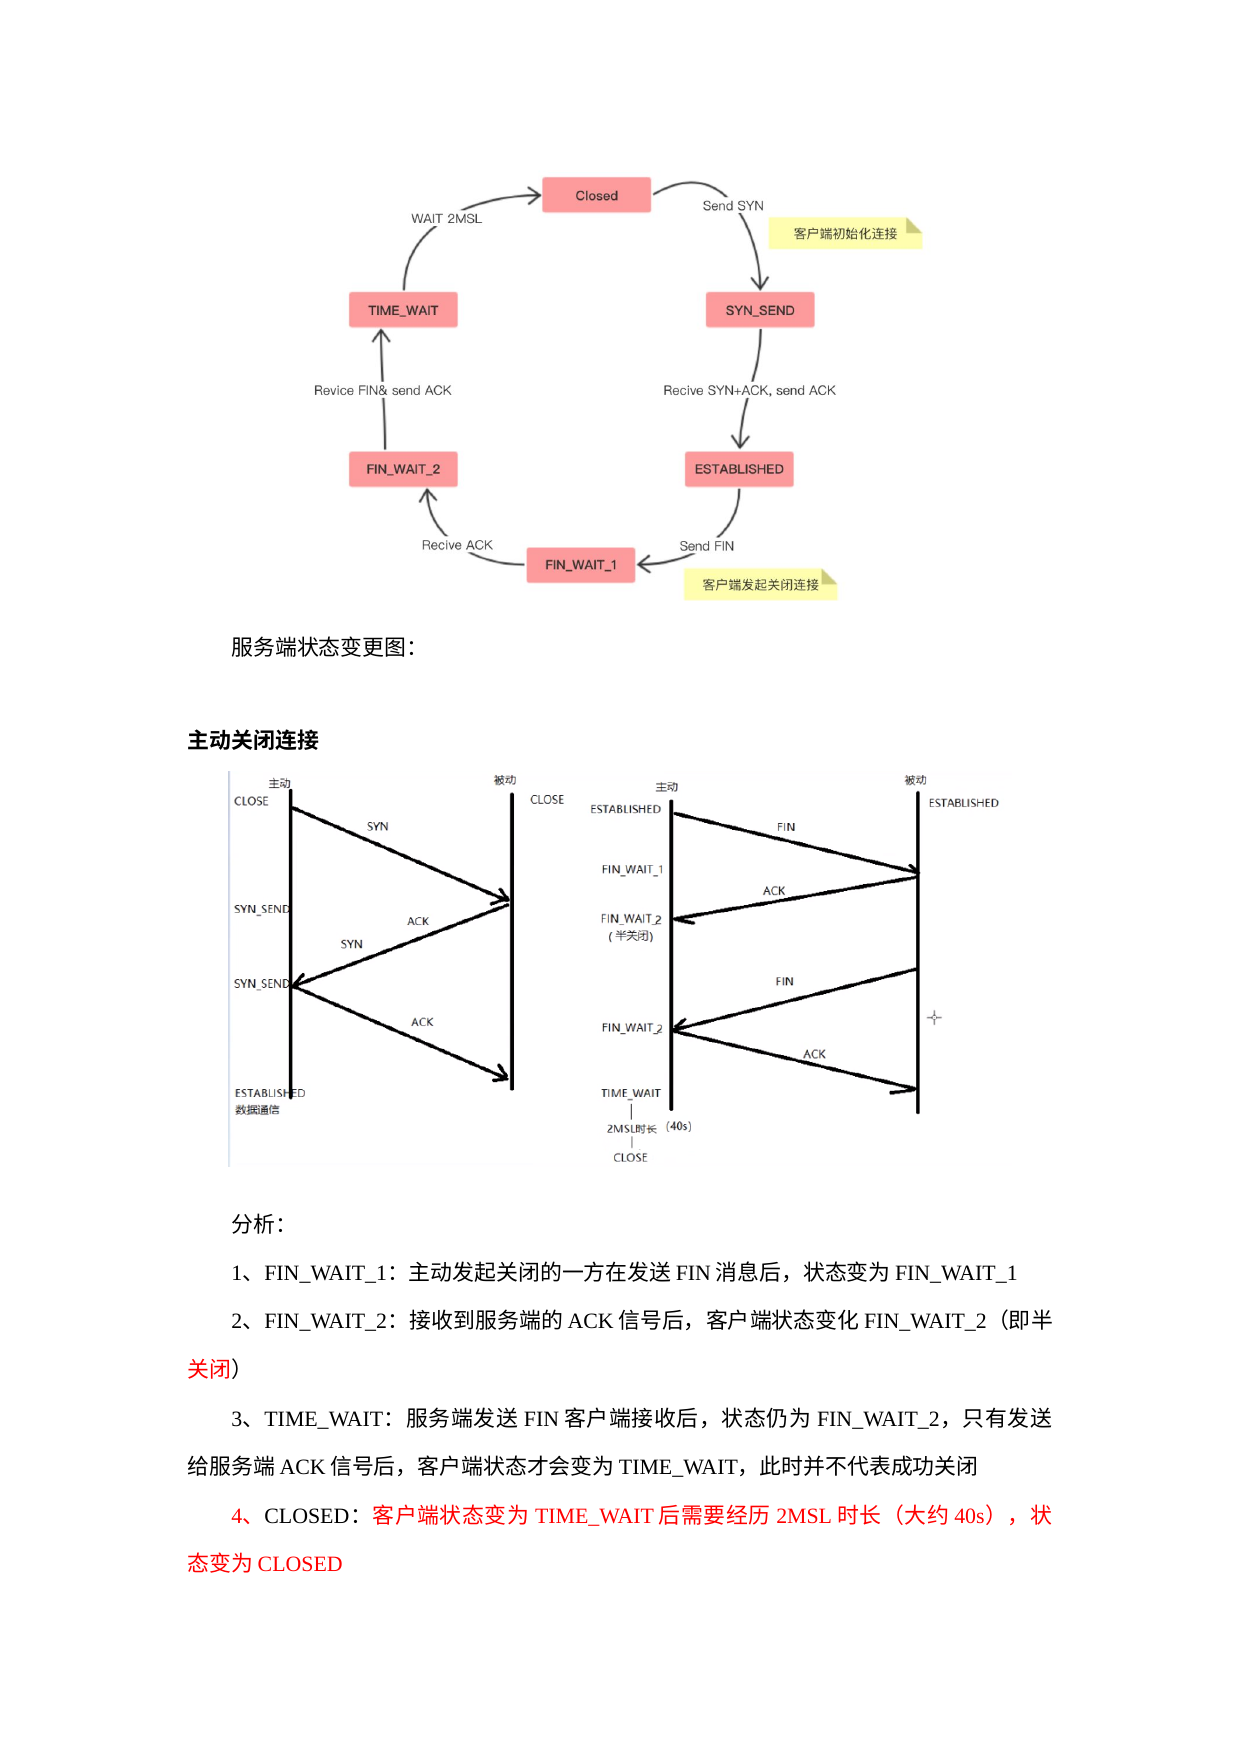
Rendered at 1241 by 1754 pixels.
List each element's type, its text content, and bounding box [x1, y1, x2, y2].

list FIN_WAIT_2：接收到服务端的ACK信号后，客户端状态变化FIN_WAIT_2（即半关闭） [187, 1303, 1053, 1384]
text 服务端状态变更图： [187, 629, 1053, 662]
subtitle 主动关闭连接 [187, 723, 1053, 756]
list FIN_WAIT_1：主动发起关闭的一方在发送FIN消息后，状态变为FIN_WAIT_1 [187, 1255, 1053, 1287]
list CLOSED：客户端状态变为TIME_WAIT后需要经历2MSL时长（大约40s），状态变为CLOSED [187, 1497, 1053, 1578]
picture [228, 771, 1013, 1167]
picture [305, 162, 935, 609]
list TIME_WAIT：服务端发送FIN客户端接收后，状态仍为FIN_WAIT_2，只有发送给服务端ACK信号后，客户端状态才会变为TIME_WAIT，此时并不代表成功关闭 [187, 1400, 1053, 1481]
text 分析： [187, 1206, 1053, 1239]
